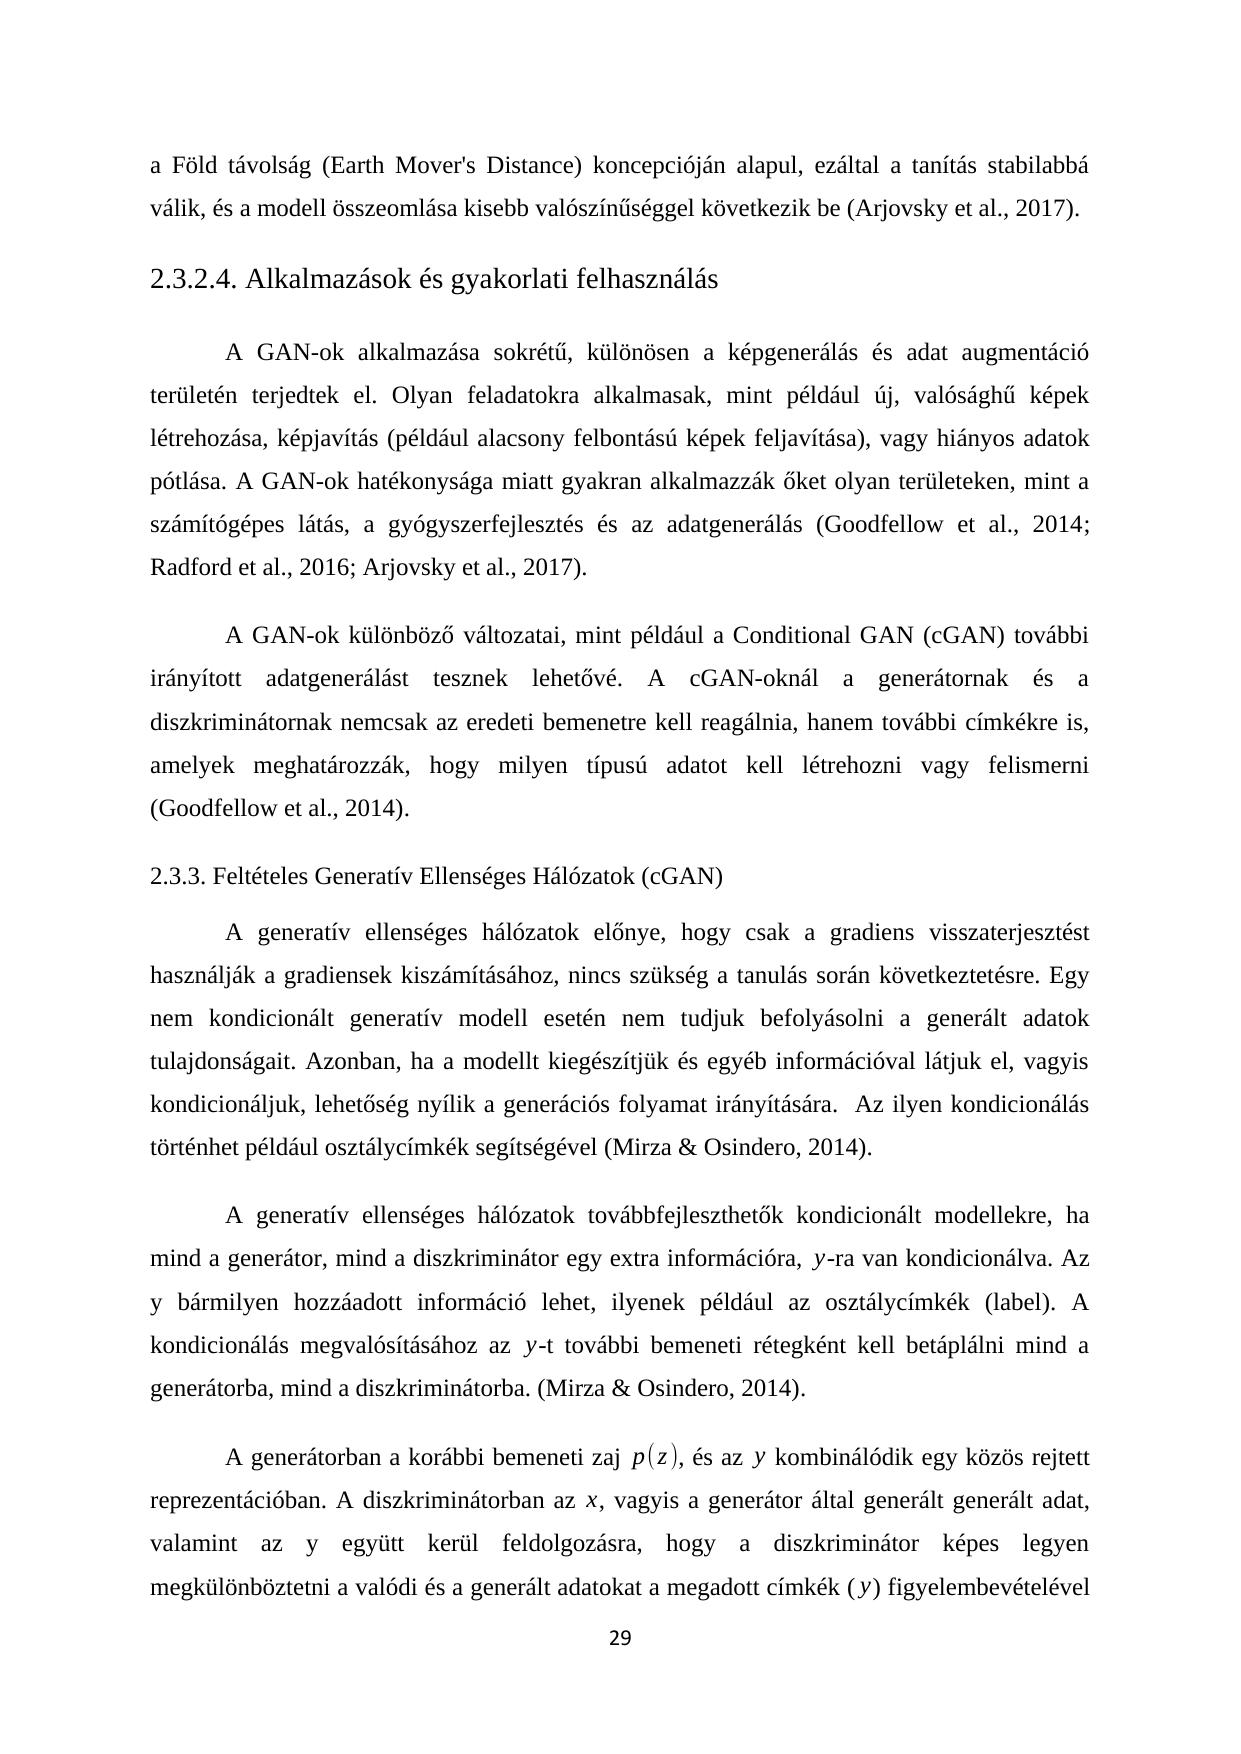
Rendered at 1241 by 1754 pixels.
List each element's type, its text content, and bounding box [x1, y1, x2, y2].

subtitle 2.3.3. Feltételes Generatív Ellenséges Hálózatok (cGAN) [150, 861, 1090, 890]
text A generatív ellenséges hálózatok továbbfejleszthetők kondicionált modellekre, ha mind a generátor, mind a diszkriminátor egy extra információra, -ra van kondicionálva. Az y bármilyen hozzáadott információ lehet, ilyenek például az osztálycímkék (label). A kondicionálás megvalósításához az -t további bemeneti rétegként kell betáplálni mind a generátorba, mind a diszkriminátorba. (Mirza & Osindero, 2014). [150, 1200, 1090, 1402]
text A generatív ellenséges hálózatok előnye, hogy csak a gradiens visszaterjesztést használják a gradiensek kiszámításához, nincs szükség a tanulás során következtetésre. Egy nem kondicionált generatív modell esetén nem tudjuk befolyásolni a generált adatok tulajdonságait. Azonban, ha a modellt kiegészítjük és egyéb információval látjuk el, vagyis kondicionáljuk, lehetőség nyílik a generációs folyamat irányítására. Az ilyen kondicionálás történhet például osztálycímkék segítségével (Mirza & Osindero, 2014). [150, 917, 1090, 1161]
text A GAN-ok alkalmazása sokrétű, különösen a képgenerálás és adat augmentáció területén terjedtek el. Olyan feladatokra alkalmasak, mint például új, valósághű képek létrehozása, képjavítás (például alacsony felbontású képek feljavítása), vagy hiányos adatok pótlása. A GAN-ok hatékonysága miatt gyakran alkalmazzák őket olyan területeken, mint a számítógépes látás, a gyógyszerfejlesztés és az adatgenerálás (Goodfellow et al., 2014; Radford et al., 2016; Arjovsky et al., 2017). [150, 337, 1090, 581]
subtitle 2.3.2.4. Alkalmazások és gyakorlati felhasználás [150, 261, 1090, 295]
text A GAN-ok különböző változatai, mint például a Conditional GAN (cGAN) további irányított adatgenerálást tesznek lehetővé. A cGAN-oknál a generátornak és a diszkriminátornak nemcsak az eredeti bemenetre kell reagálnia, hanem további címkékre is, amelyek meghatározzák, hogy milyen típusú adatot kell létrehozni vagy felismerni (Goodfellow et al., 2014). [150, 620, 1090, 822]
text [150, 1441, 1090, 1600]
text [150, 150, 1090, 222]
